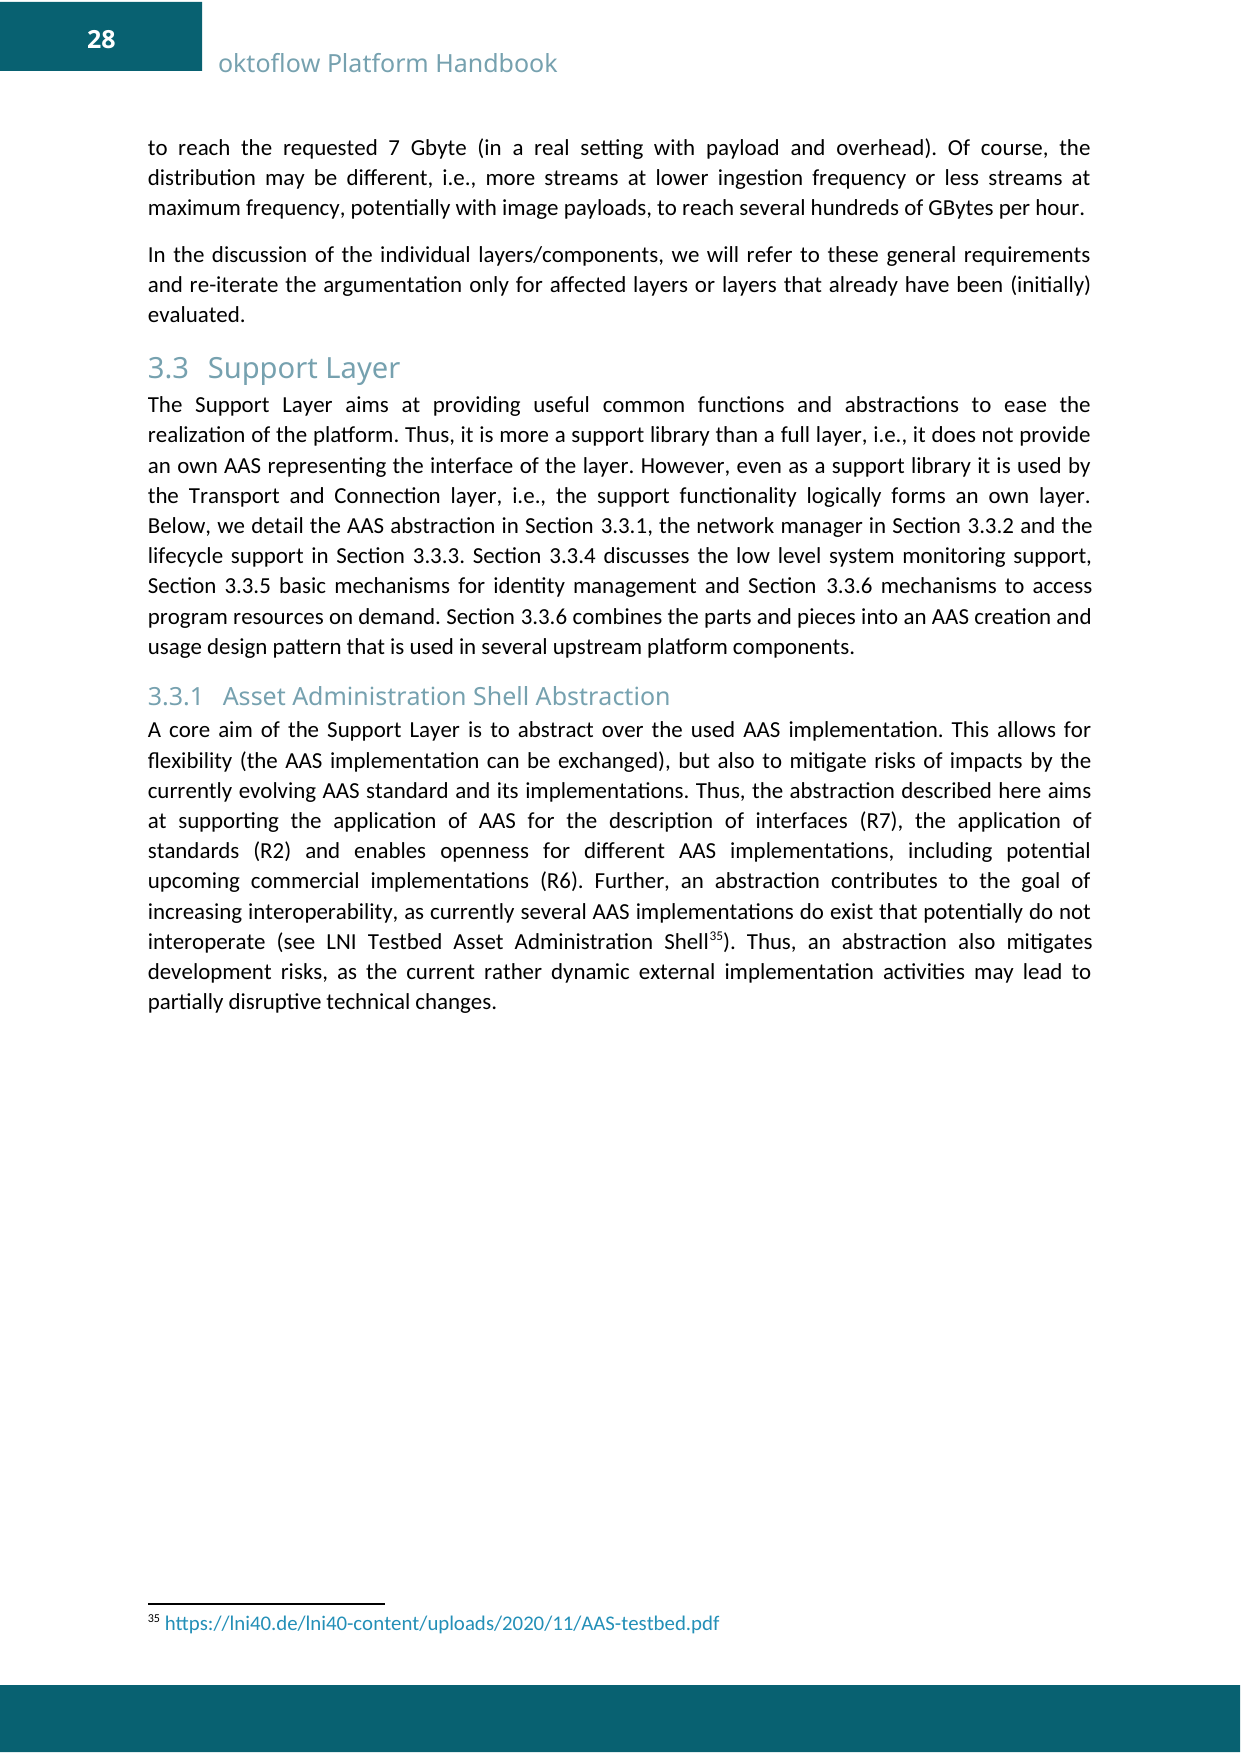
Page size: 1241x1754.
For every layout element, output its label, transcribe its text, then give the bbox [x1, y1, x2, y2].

subtitle Asset Administration Shell Abstraction [148, 679, 1093, 713]
text The Support Layer aims at providing useful common functions and abstractions to ease the realization of the platform. Thus, it is more a support library than a full layer, i.e., it does not provide an own AAS representing the interface of the layer. However, even as a support library it is used by the Transport and Connection layer, i.e., the support functionality logically forms an own layer. Below, we detail the AAS abstraction in Section 3.3.1, the network manager in Section 3.3.2 and the lifecycle support in Section 3.3.3. Section 3.3.4 discusses the low level system monitoring support, Section 3.3.5 basic mechanisms for identity management and Section 3.3.6 mechanisms to access program resources on demand. Section 3.3.6 combines the parts and pieces into an AAS creation and usage design pattern that is used in several upstream platform components. [148, 390, 1093, 660]
subtitle Support Layer [148, 347, 1093, 387]
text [148, 133, 1093, 221]
text In the discussion of the individual layers/components, we will refer to these general requirements and re-iterate the argumentation only for affected layers or layers that already have been (initially) evaluated. [148, 240, 1093, 329]
text A core aim of the Support Layer is to abstract over the used AAS implementation. This allows for flexibility (the AAS implementation can be exchanged), but also to mitigate risks of impacts by the currently evolving AAS standard and its implementations. Thus, the abstraction described here aims at supporting the application of AAS for the description of interfaces (R7), the application of standards (R2) and enables openness for different AAS implementations, including potential upcoming commercial implementations (R6). Further, an abstraction contributes to the goal of increasing interoperability, as currently several AAS implementations do exist that potentially do not interoperate (see LNI Testbed Asset Administration Shell). Thus, an abstraction also mitigates development risks, as the current rather dynamic external implementation activities may lead to partially disruptive technical changes. [148, 716, 1093, 1016]
